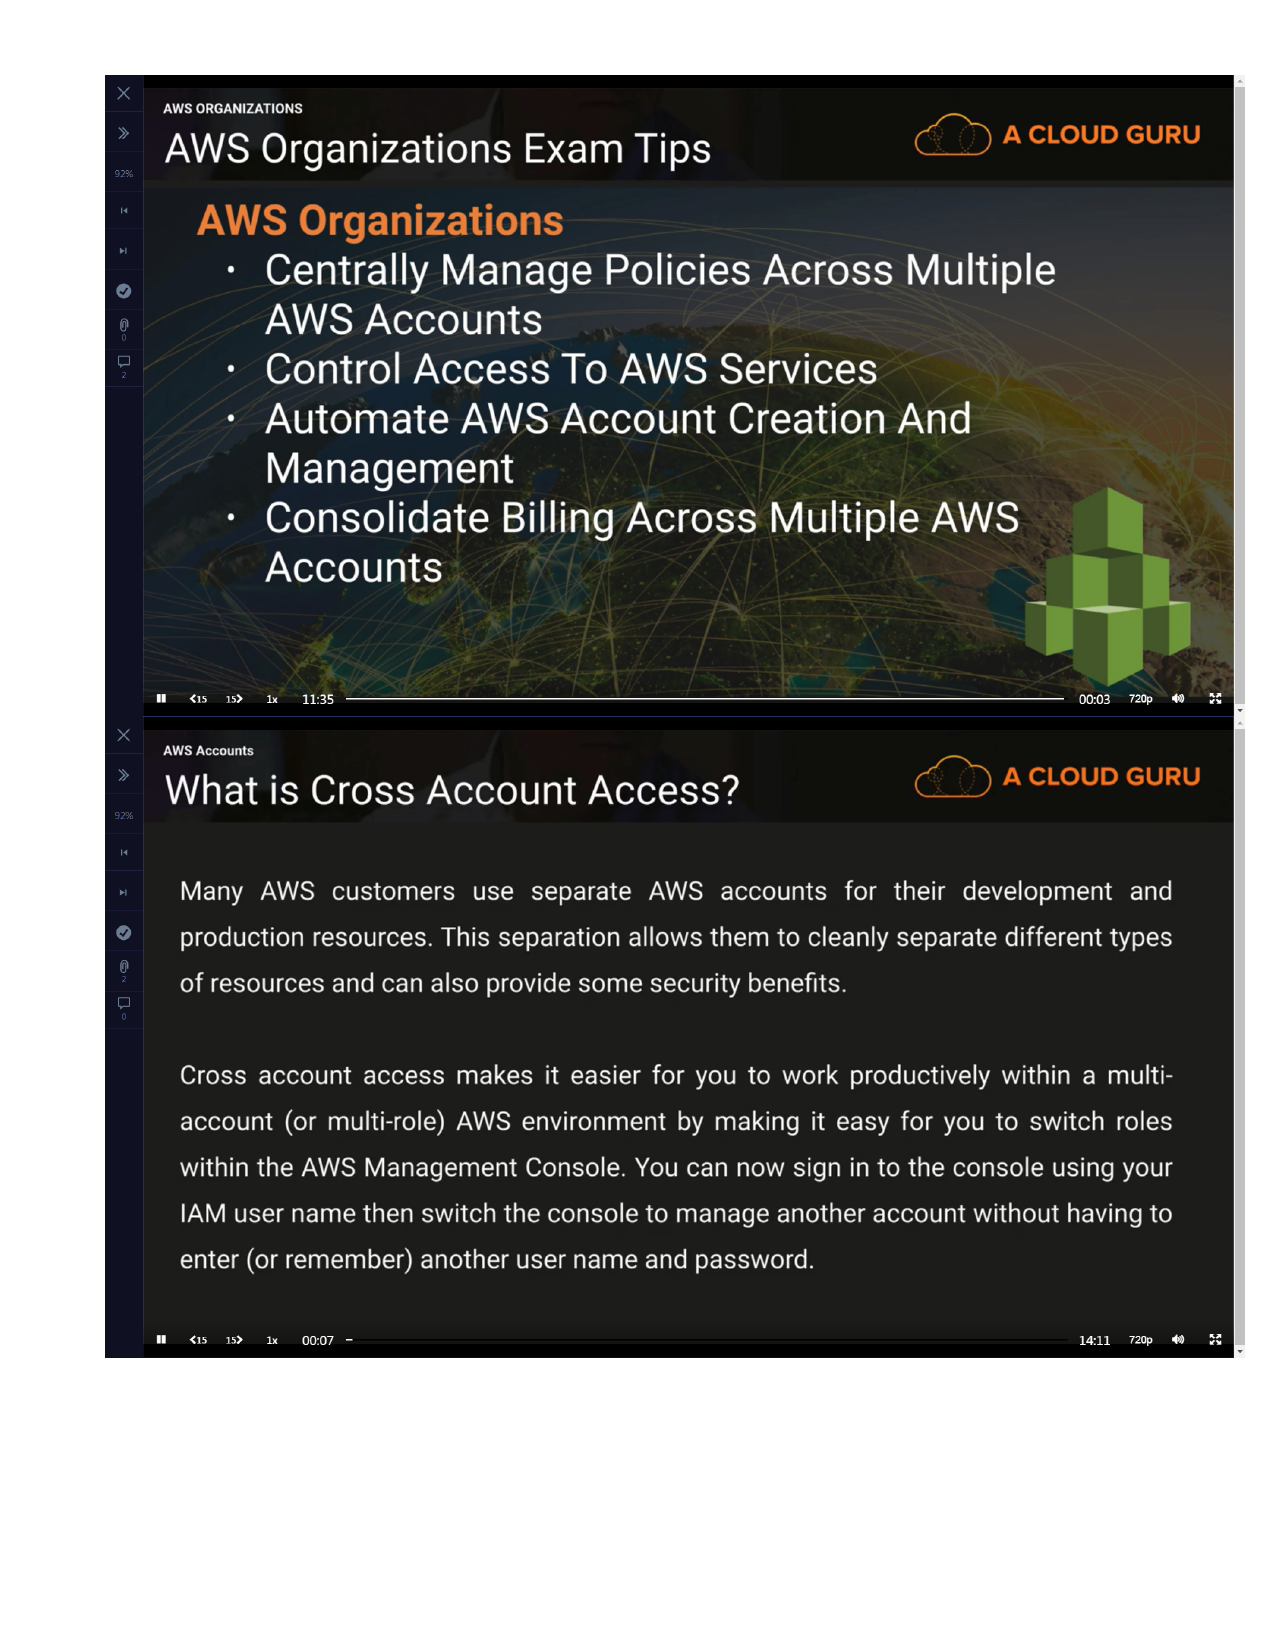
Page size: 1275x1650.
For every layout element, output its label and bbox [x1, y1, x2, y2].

picture [105, 75, 1245, 1358]
